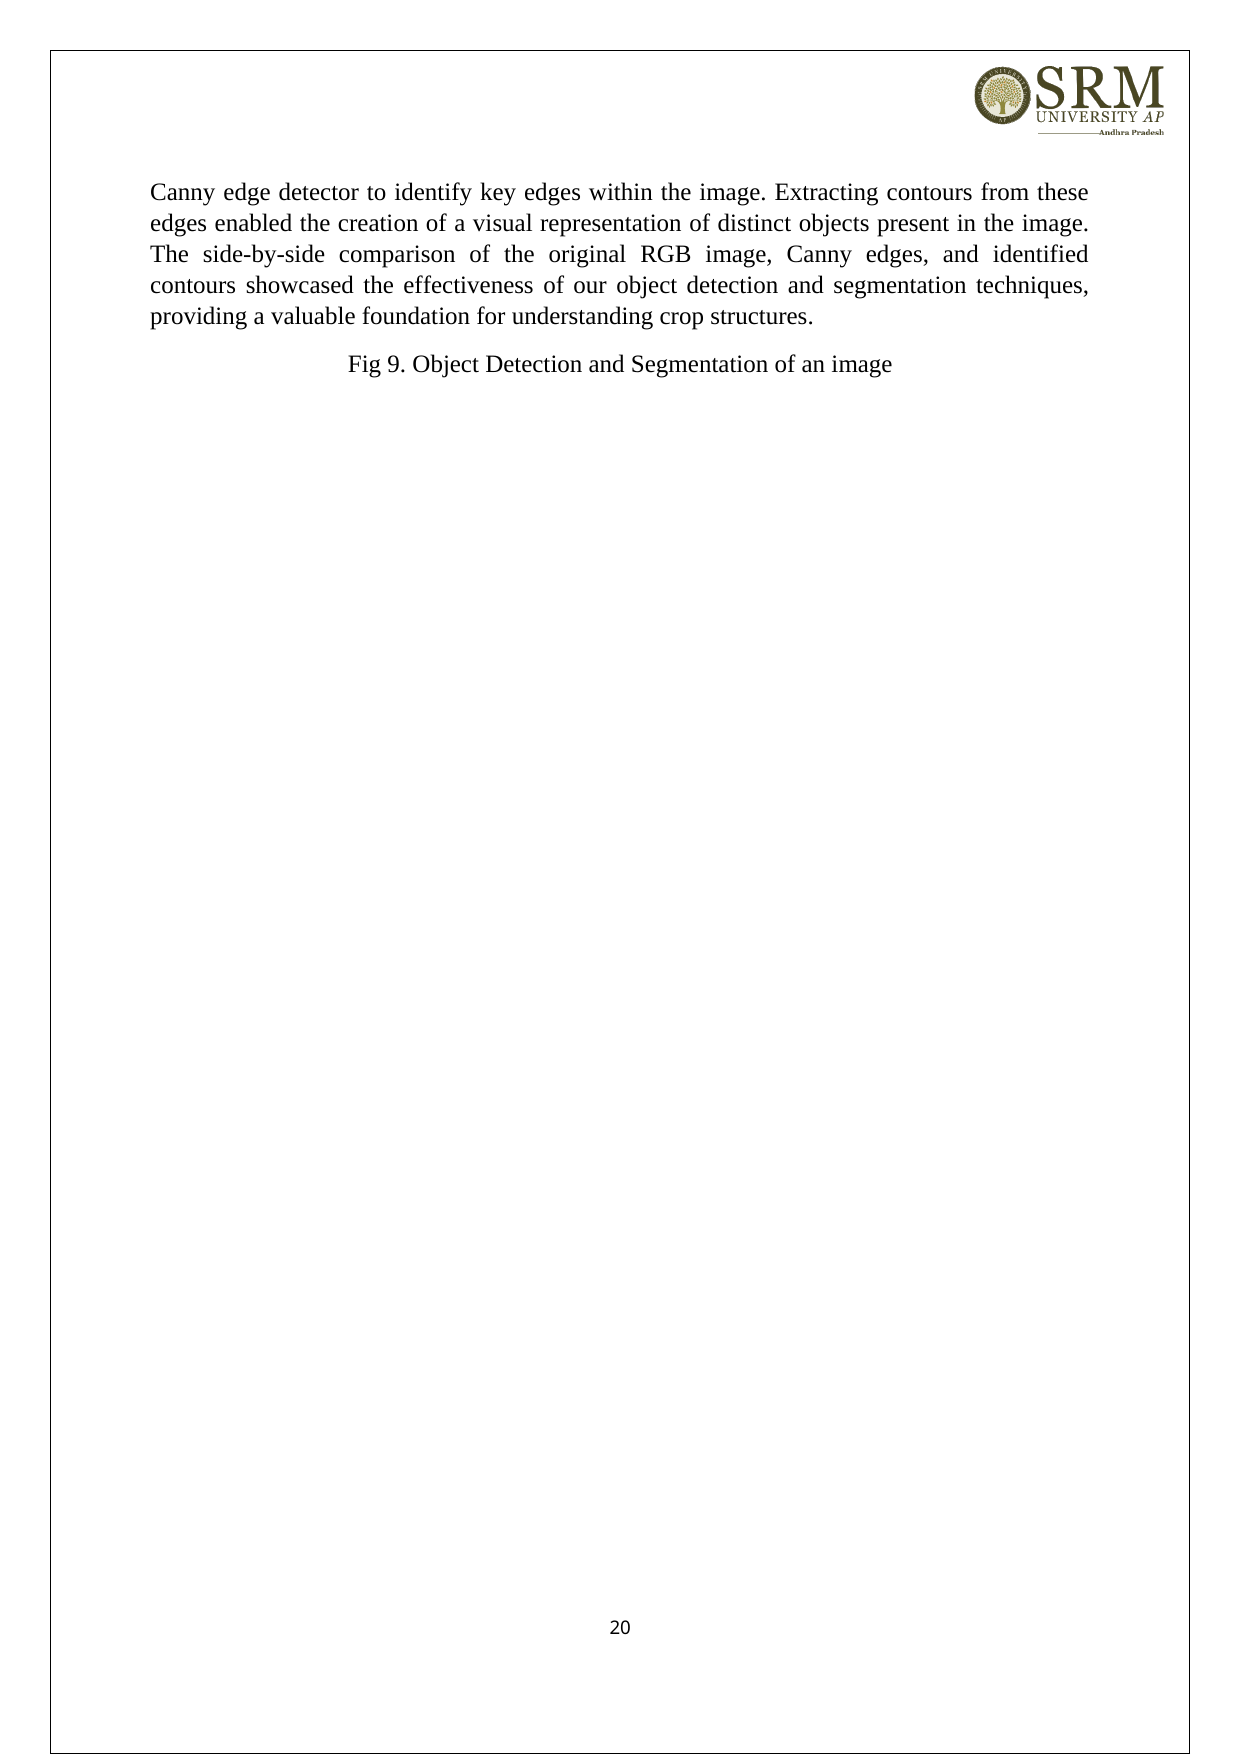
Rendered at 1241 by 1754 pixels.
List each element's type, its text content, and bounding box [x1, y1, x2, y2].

text Fig 9. Object Detection and Segmentation of an image [150, 349, 1090, 378]
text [150, 177, 1090, 330]
picture [974, 66, 1164, 135]
